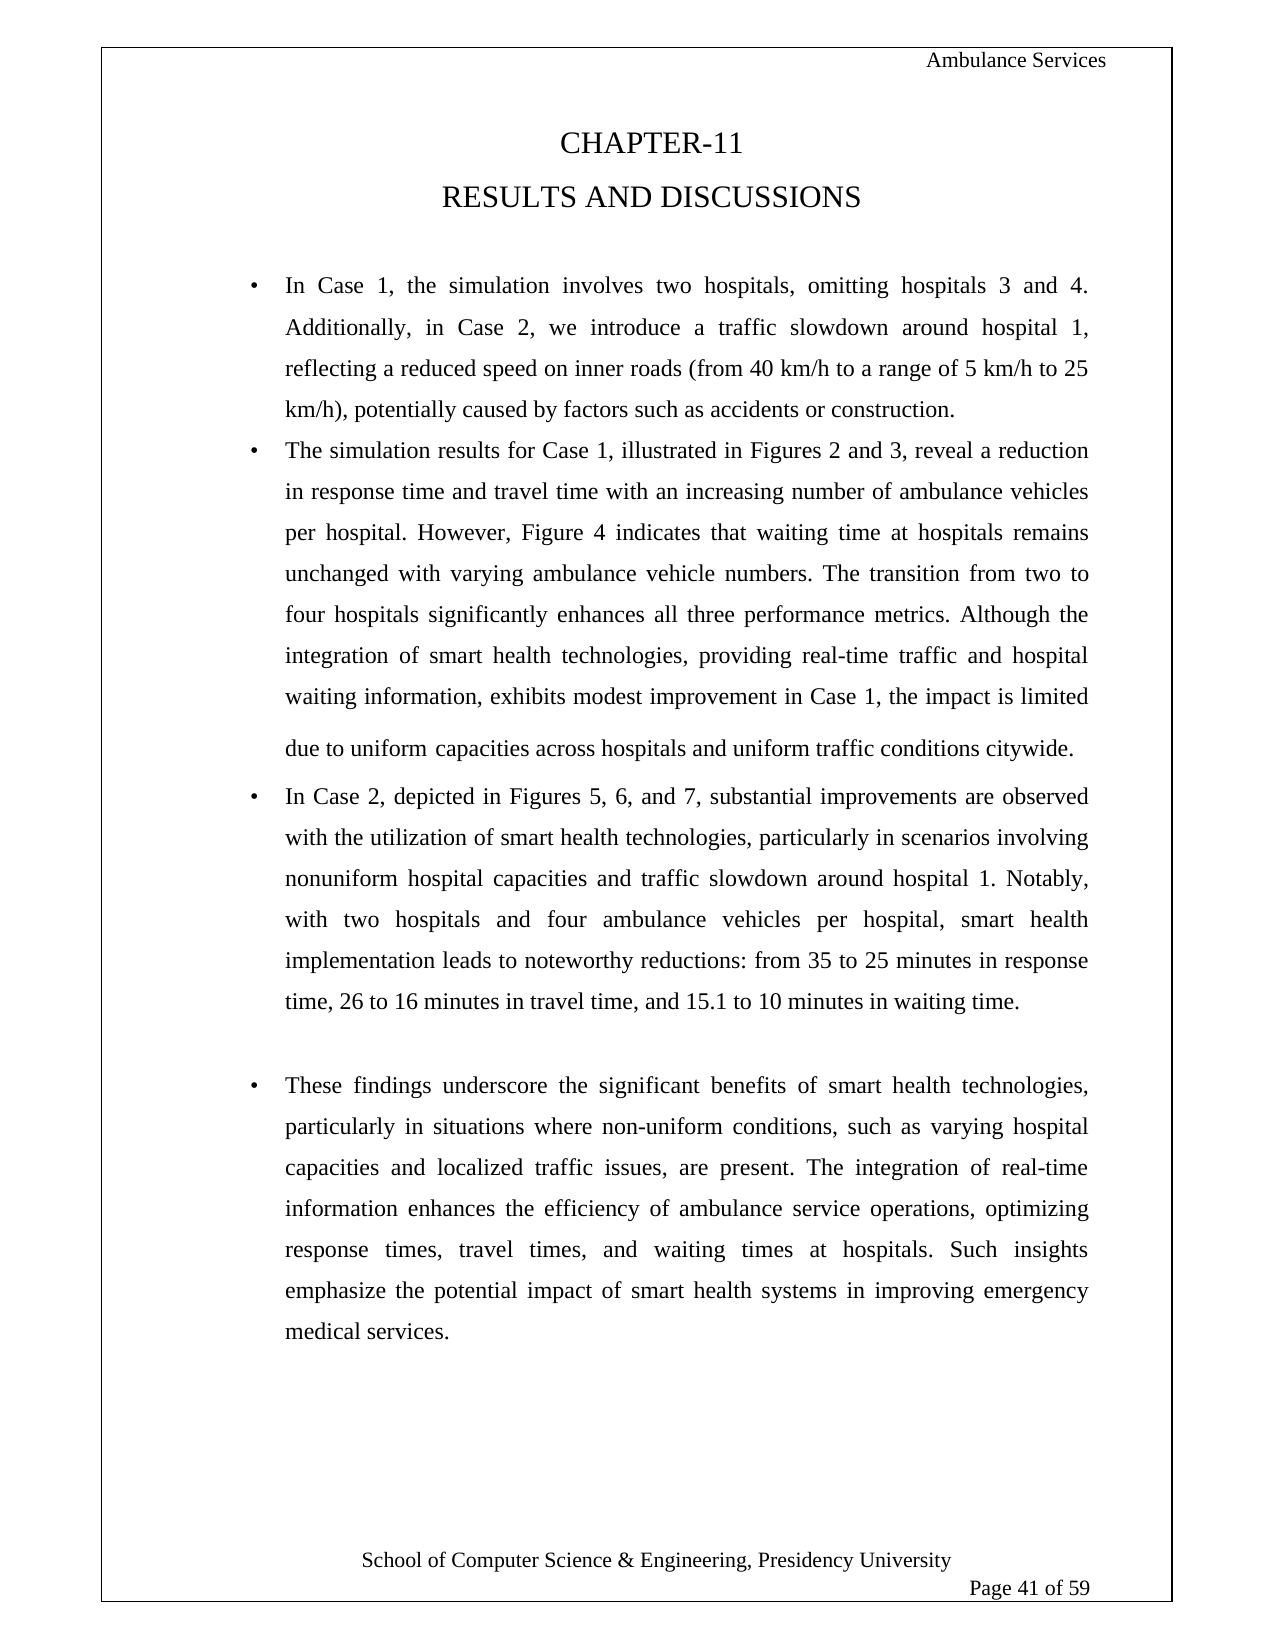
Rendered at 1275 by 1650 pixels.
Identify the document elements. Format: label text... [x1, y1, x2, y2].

text RESULTS AND DISCUSSIONS [307, 179, 996, 214]
list In Case 2, depicted in Figures 5, 6, and 7, substantial improvements are observed with the utilization of smart health technologies, particularly in scenarios involving nonuniform hospital capacities and traffic slowdown around hospital 1. Notably, with two hospitals and four ambulance vehicles per hospital, smart health implementation leads to noteworthy reductions: from 35 to 25 minutes in response time, 26 to 16 minutes in travel time, and 15.1 to 10 minutes in waiting time. [250, 782, 1090, 1014]
list These findings underscore the significant benefits of smart health technologies, particularly in situations where non-uniform conditions, such as varying hospital capacities and localized traffic issues, are present. The integration of real-time information enhances the efficiency of ambulance service operations, optimizing response times, travel times, and waiting times at hospitals. Such insights emphasize the potential impact of smart health systems in improving emergency medical services. [250, 1071, 1090, 1344]
list The simulation results for Case 1, illustrated in Figures 2 and 3, reveal a reduction in response time and travel time with an increasing number of ambulance vehicles per hospital. However, Figure 4 indicates that waiting time at hospitals remains unchanged with varying ambulance vehicle numbers. The transition from two to four hospitals significantly enhances all three performance metrics. Although the integration of smart health technologies, providing real-time traffic and hospital waiting information, exhibits modest improvement in Case 1, the impact is limited due to uniform capacities across hospitals and uniform traffic conditions citywide. [250, 436, 1090, 763]
text CHAPTER-11 [307, 125, 996, 161]
list In Case 1, the simulation involves two hospitals, omitting hospitals 3 and 4. Additionally, in Case 2, we introduce a traffic slowdown around hospital 1, reflecting a reduced speed on inner roads (from 40 km/h to a range of 5 km/h to 25 km/h), potentially caused by factors such as accidents or construction. [250, 271, 1090, 422]
